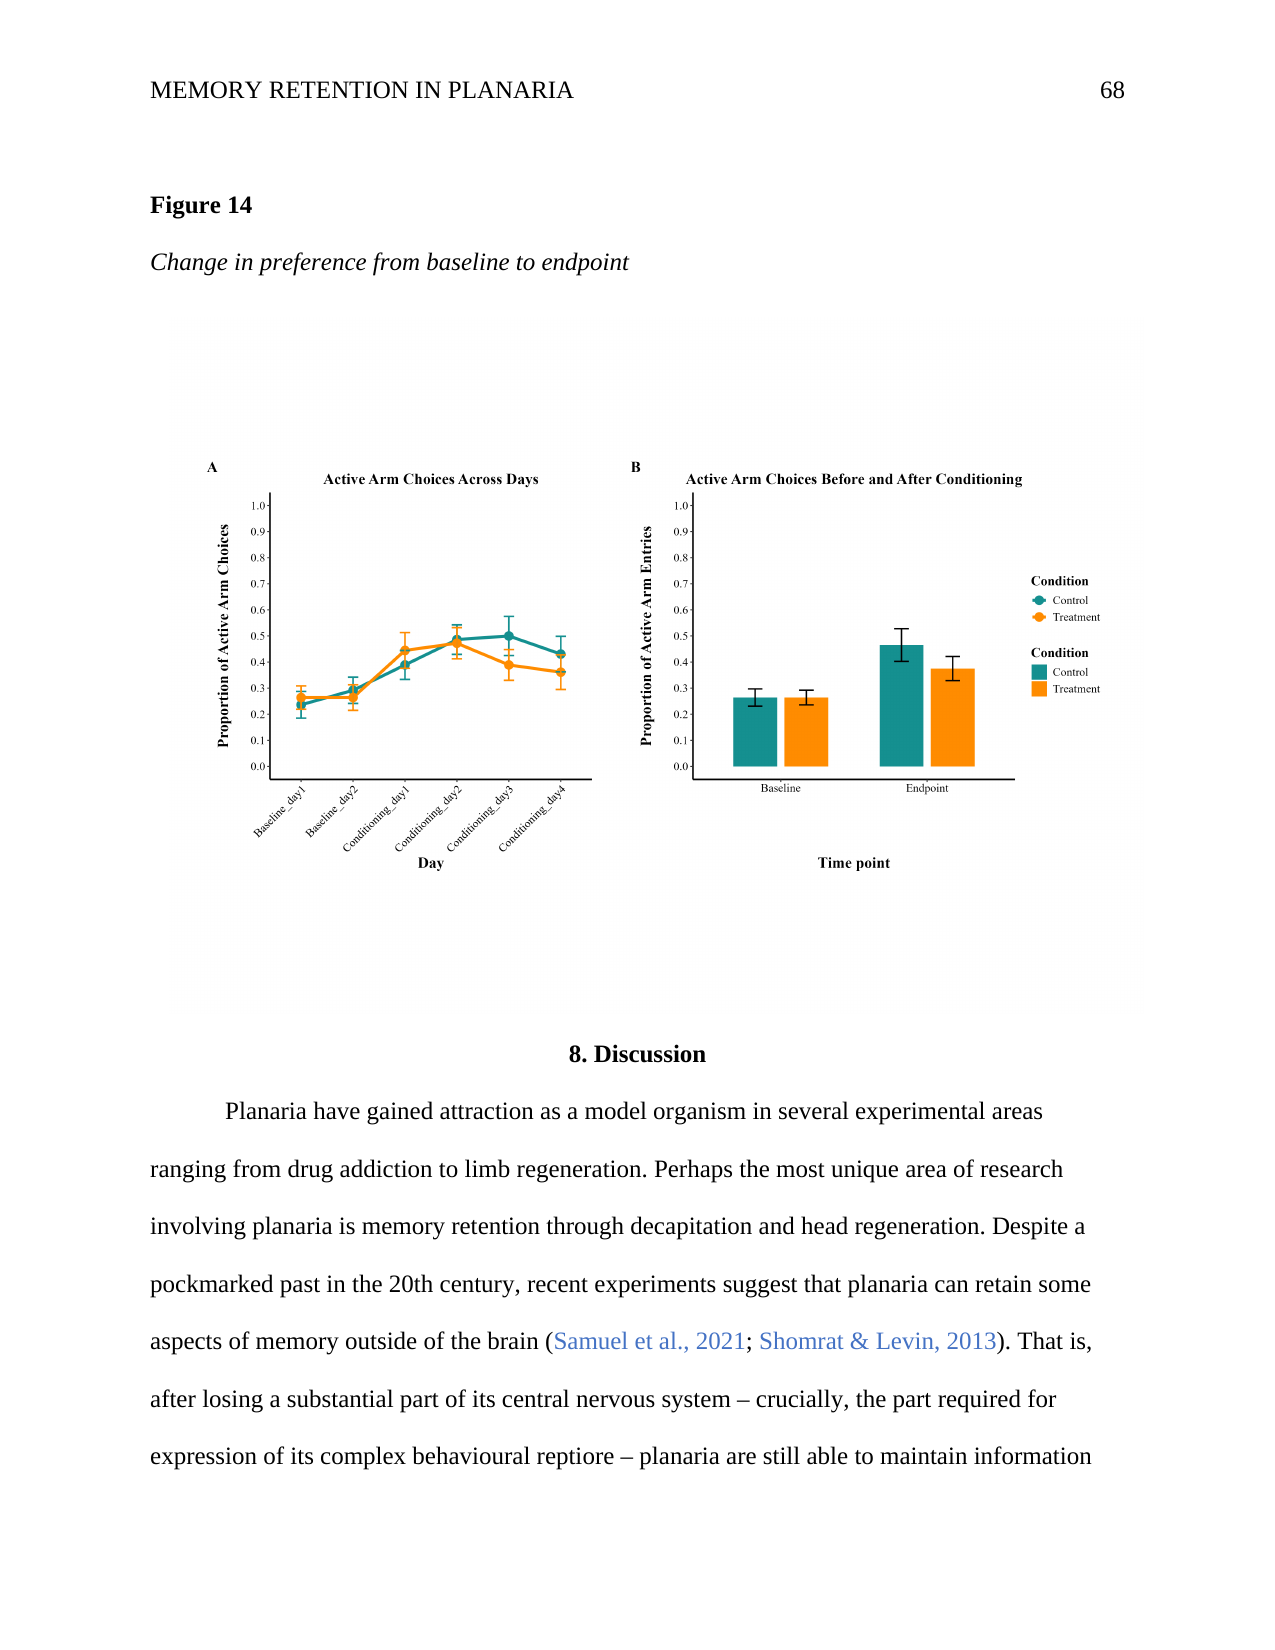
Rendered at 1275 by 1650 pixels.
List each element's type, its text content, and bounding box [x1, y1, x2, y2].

text Change in preference from baseline to endpoint [150, 247, 1125, 276]
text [150, 1096, 1125, 1470]
subtitle 8. Discussion [150, 1039, 1125, 1068]
picture [168, 317, 1144, 1014]
title Figure 14 [150, 190, 1125, 219]
